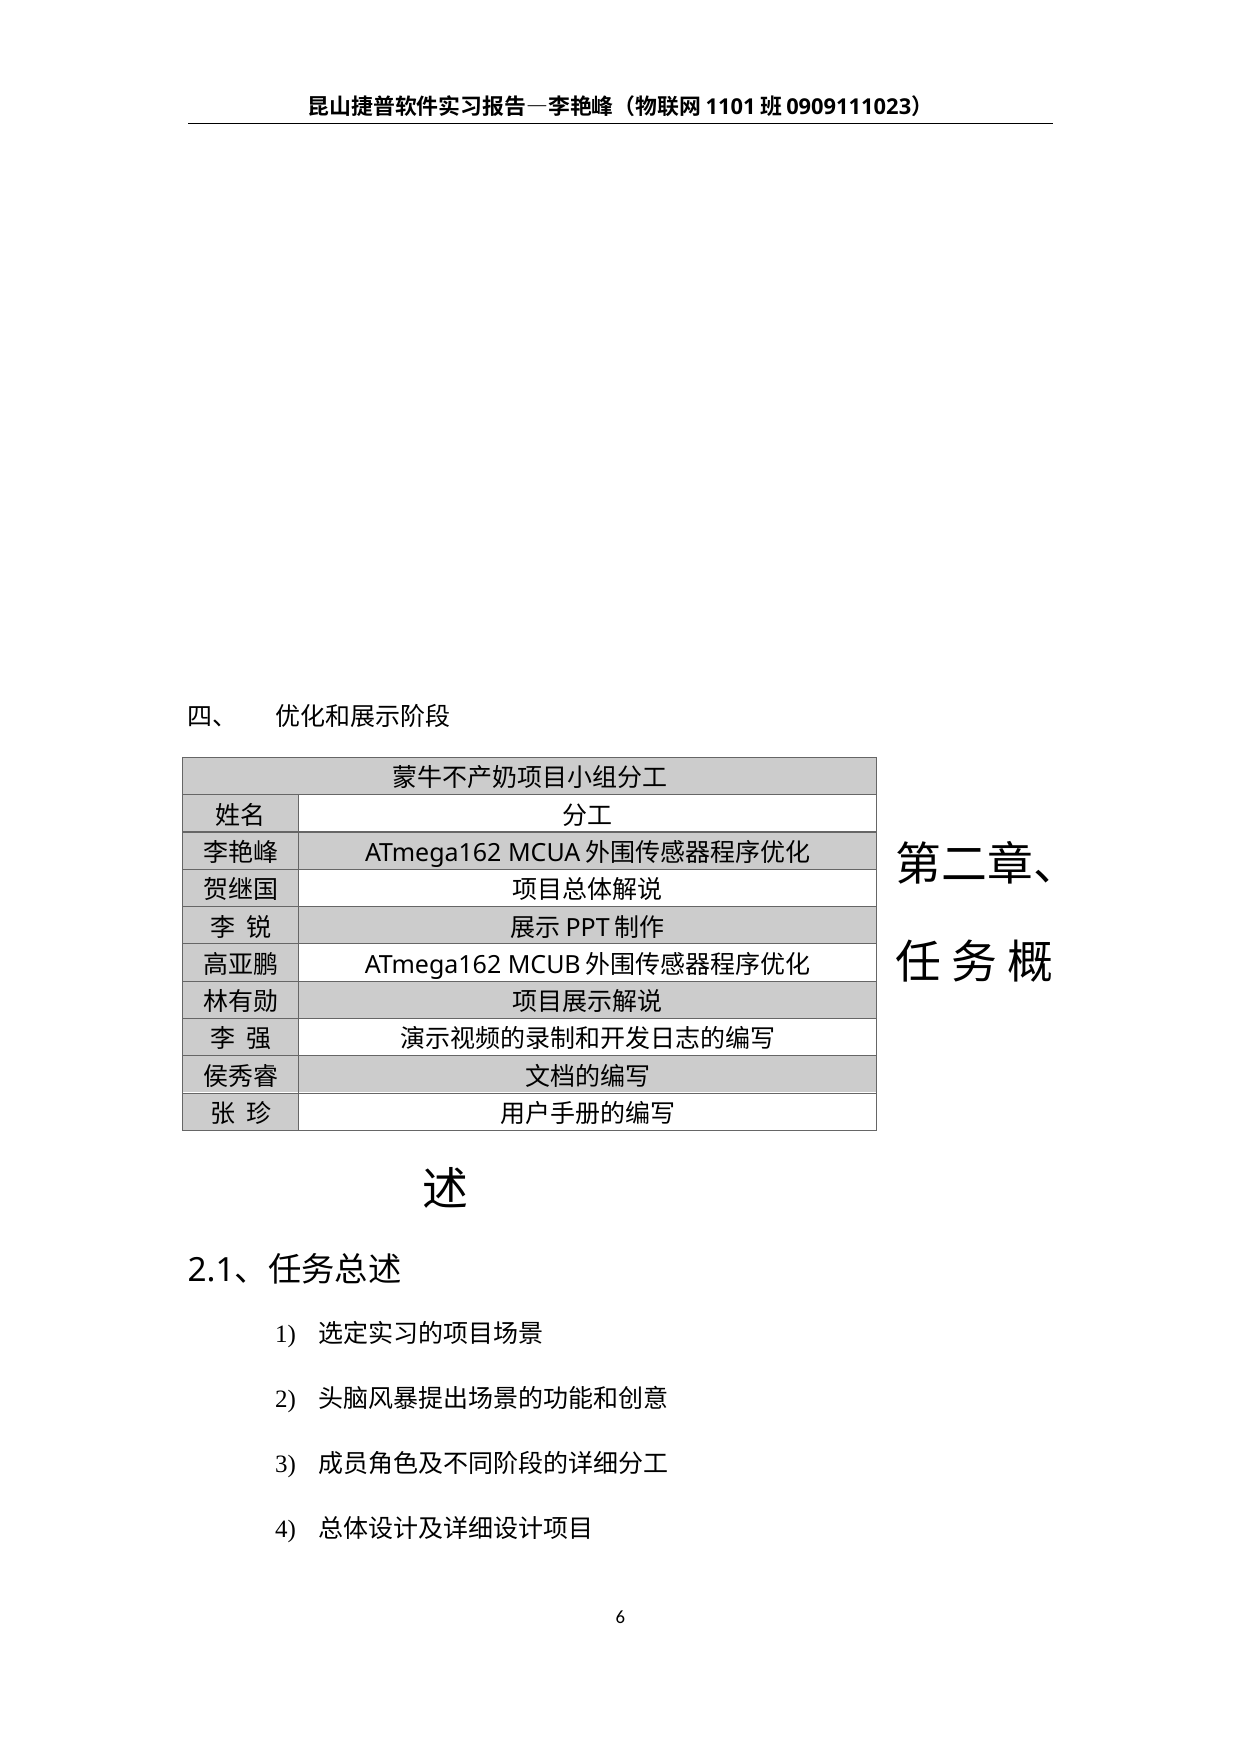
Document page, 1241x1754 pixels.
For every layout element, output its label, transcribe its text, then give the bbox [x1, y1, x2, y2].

table_cell 文档的编写 [299, 1056, 876, 1092]
table_cell 项目总体解说 [299, 870, 876, 906]
table_cell 演示视频的录制和开发日志的编写 [299, 1019, 876, 1055]
table_cell 张 珍 [183, 1094, 298, 1130]
list 优化和展示阶段 [187, 682, 1053, 747]
list 选定实习的项目场景 [275, 1299, 1053, 1364]
table_cell 项目展示解说 [299, 982, 876, 1018]
list 成员角色及不同阶段的详细分工 [275, 1429, 1053, 1494]
list 总体设计及详细设计项目 [275, 1494, 1053, 1559]
text 2.1、任务总述 [187, 1234, 1053, 1299]
list 任务概述 [187, 812, 1053, 1234]
table_cell 李艳峰 [183, 833, 298, 869]
table_header 蒙牛不产奶项目小组分工 [183, 758, 876, 794]
table_cell 分工 [299, 795, 876, 831]
table_cell 贺继国 [183, 870, 298, 906]
table_cell ATmega162 MCUA外围传感器程序优化 [299, 833, 876, 869]
table_cell 姓名 [183, 795, 298, 831]
table_cell 李 锐 [183, 907, 298, 943]
table_cell ATmega162 MCUB外围传感器程序优化 [299, 944, 876, 981]
table_cell 高亚鹏 [183, 944, 298, 981]
list 头脑风暴提出场景的功能和创意 [275, 1364, 1053, 1429]
table_cell 侯秀睿 [183, 1056, 298, 1092]
table_cell 展示PPT制作 [299, 907, 876, 943]
table_cell 林有勋 [183, 982, 298, 1018]
table_cell 李 强 [183, 1019, 298, 1055]
table_cell 用户手册的编写 [299, 1094, 876, 1130]
